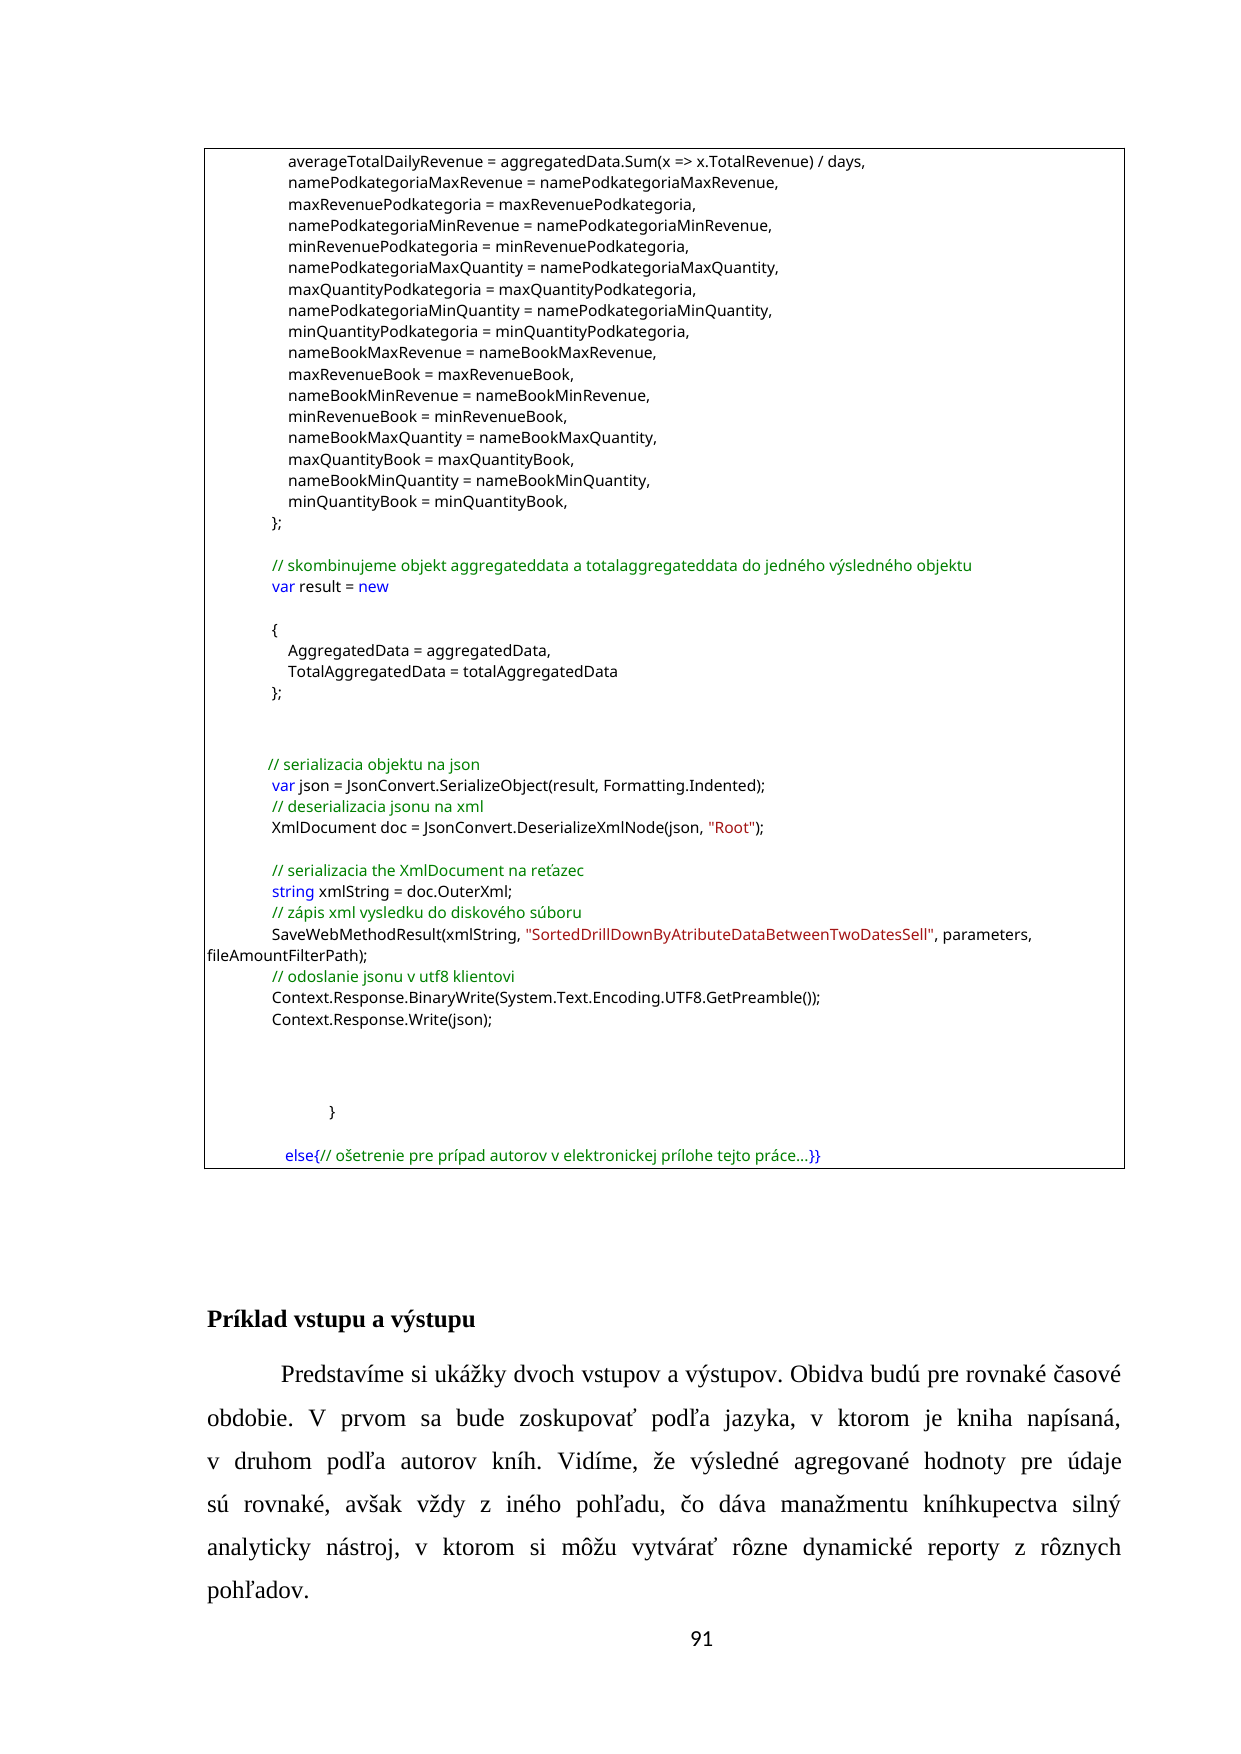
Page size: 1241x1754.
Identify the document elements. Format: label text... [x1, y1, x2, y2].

text XmlDocument doc = JsonConvert.DeserializeXmlNode(json, "Root"); [207, 817, 1122, 838]
text nameBookMaxQuantity = nameBookMaxQuantity, [207, 427, 1122, 448]
text minQuantityPodkategoria = minQuantityPodkategoria, [207, 321, 1122, 342]
text maxQuantityPodkategoria = maxQuantityPodkategoria, [207, 278, 1122, 299]
text // zápis xml vysledku do diskového súboru [207, 902, 1122, 923]
text // serializacia the XmlDocument na reťazec [207, 859, 1122, 881]
text namePodkategoriaMinQuantity = namePodkategoriaMinQuantity, [207, 299, 1122, 321]
text namePodkategoriaMaxQuantity = namePodkategoriaMaxQuantity, [207, 257, 1122, 278]
text Context.Response.Write(json); [207, 1008, 1122, 1029]
text averageTotalDailyRevenue = aggregatedData.Sum(x => x.TotalRevenue) / days, [205, 149, 1124, 172]
text maxRevenueBook = maxRevenueBook, [207, 363, 1122, 384]
text var result = new [207, 576, 1122, 597]
text SaveWebMethodResult(xmlString, "SortedDrillDownByAtributeDataBetweenTwoDatesSell", parameters, fileAmountFilterPath); [207, 923, 1122, 966]
text else{// ošetrenie pre prípad autorov v elektronickej prílohe tejto práce...}} [205, 1142, 1124, 1168]
text }; [207, 682, 1122, 703]
text nameBookMinRevenue = nameBookMinRevenue, [207, 384, 1122, 406]
text namePodkategoriaMinRevenue = namePodkategoriaMinRevenue, [207, 214, 1122, 236]
text namePodkategoriaMaxRevenue = namePodkategoriaMaxRevenue, [207, 172, 1122, 193]
text minQuantityBook = minQuantityBook, [207, 491, 1122, 512]
text } [207, 1101, 1122, 1122]
text TotalAggregatedData = totalAggregatedData [207, 661, 1122, 682]
text }; [207, 512, 1122, 533]
text // deserializacia jsonu na xml [207, 796, 1122, 817]
text maxRevenuePodkategoria = maxRevenuePodkategoria, [207, 193, 1122, 214]
text nameBookMinQuantity = nameBookMinQuantity, [207, 469, 1122, 491]
text // skombinujeme objekt aggregateddata a totalaggregateddata do jedného výsledného objektu [207, 554, 1122, 576]
text Predstavíme si ukážky dvoch vstupov a výstupov. Obidva budú pre rovnaké časové obdobie. V prvom sa bude zoskupovať podľa jazyka, v ktorom je kniha napísaná, v druhom podľa autorov kníh. Vidíme, že výsledné agregované hodnoty pre údaje sú rovnaké, avšak vždy z iného pohľadu, čo dáva manažmentu kníhkupectva silný analyticky nástroj, v ktorom si môžu vytvárať rôzne dynamické reporty z rôznych pohľadov. [207, 1359, 1122, 1604]
text var json = JsonConvert.SerializeObject(result, Formatting.Indented); [207, 774, 1122, 796]
text // serializacia objektu na json [207, 753, 1122, 774]
text Príklad vstupu a výstupu [207, 1304, 1122, 1333]
text string xmlString = doc.OuterXml; [207, 881, 1122, 902]
text minRevenueBook = minRevenueBook, [207, 406, 1122, 427]
text maxQuantityBook = maxQuantityBook, [207, 448, 1122, 469]
text AggregatedData = aggregatedData, [207, 639, 1122, 661]
text Context.Response.BinaryWrite(System.Text.Encoding.UTF8.GetPreamble()); [207, 987, 1122, 1008]
text // odoslanie jsonu v utf8 klientovi [207, 966, 1122, 987]
text nameBookMaxRevenue = nameBookMaxRevenue, [207, 342, 1122, 363]
text minRevenuePodkategoria = minRevenuePodkategoria, [207, 236, 1122, 257]
text { [207, 618, 1122, 639]
